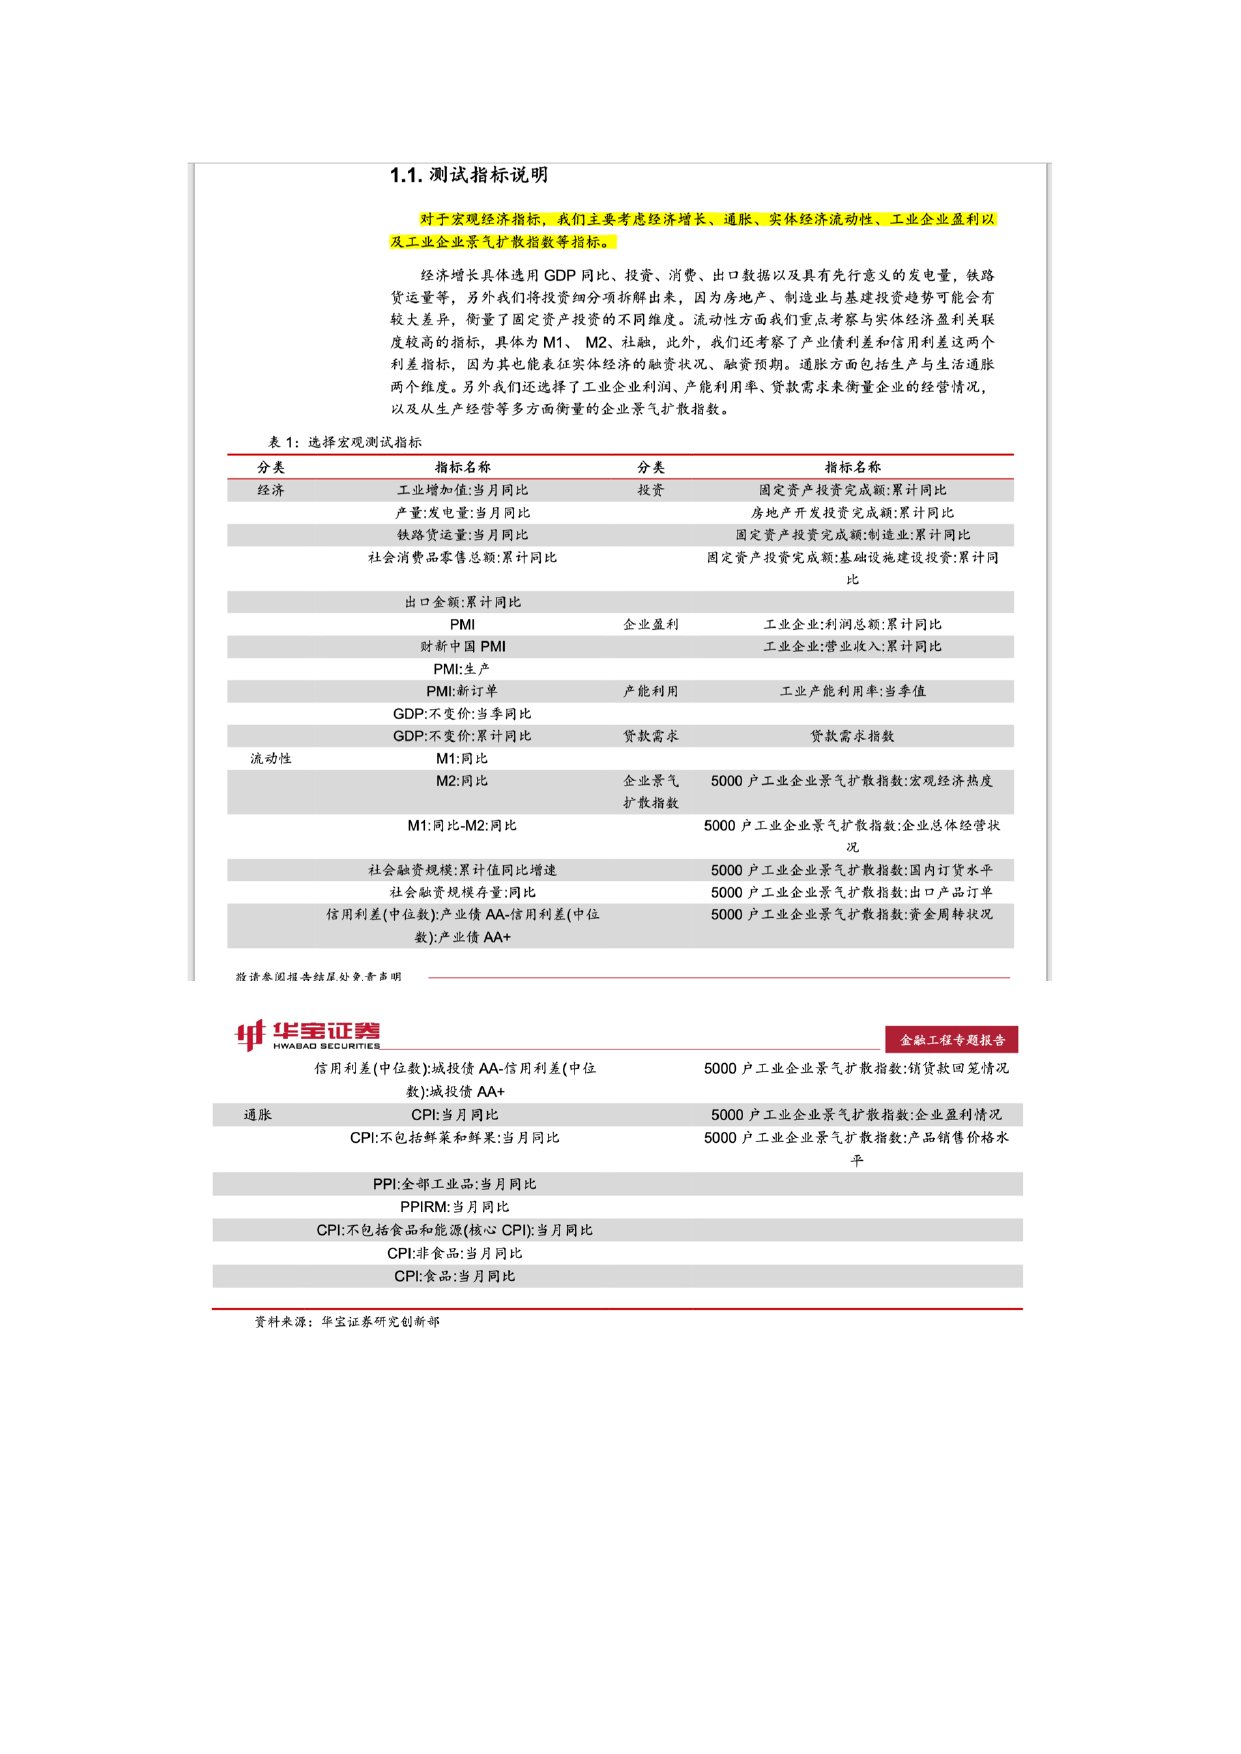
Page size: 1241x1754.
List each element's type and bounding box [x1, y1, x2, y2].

picture [187, 162, 1053, 981]
picture [187, 1007, 1053, 1338]
